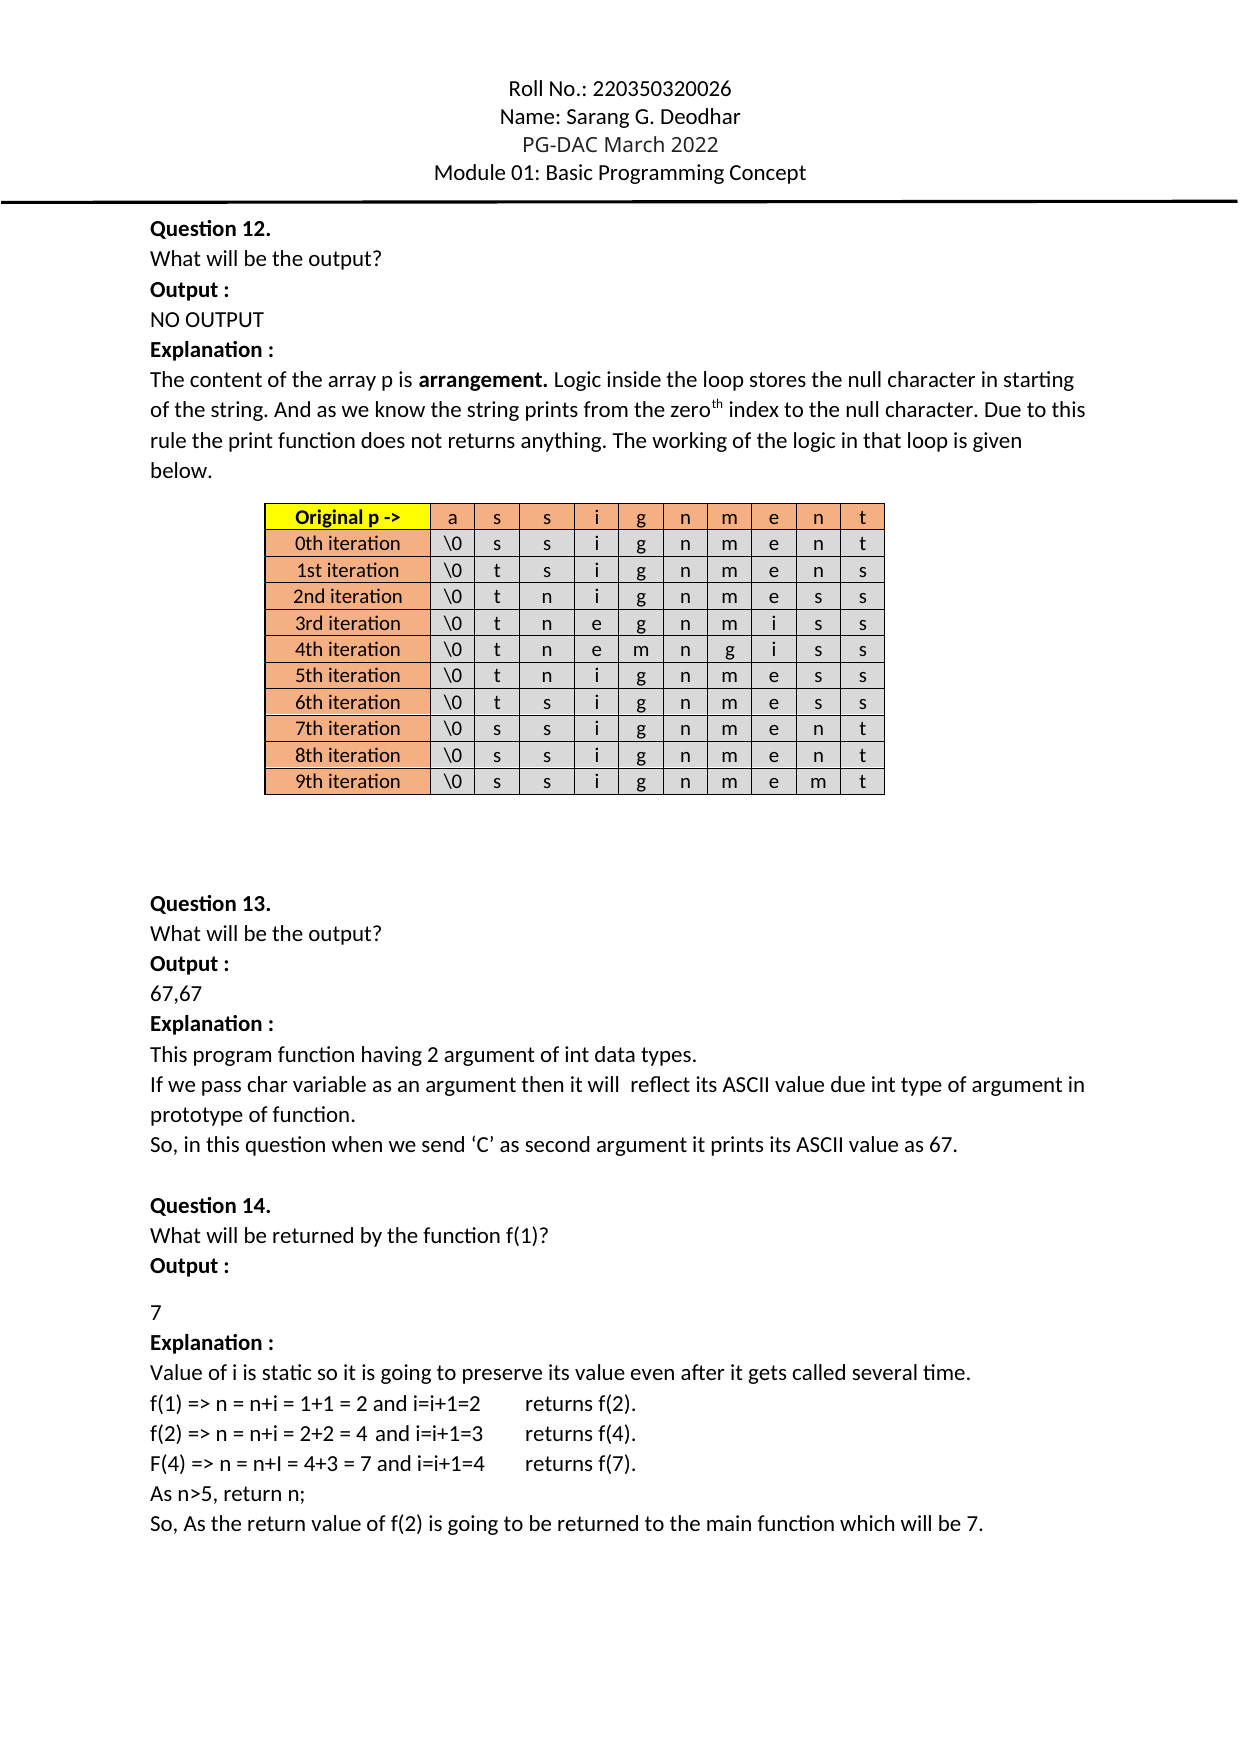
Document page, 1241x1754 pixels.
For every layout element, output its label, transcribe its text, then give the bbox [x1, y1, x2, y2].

text Explanation : [150, 335, 1090, 363]
table_cell \0 [431, 610, 474, 635]
table_cell e [752, 557, 796, 582]
table_cell e [752, 716, 796, 741]
text f(2) => n = n+i = 2+2 = 4 and i=i+1=3 returns f(4). [150, 1419, 1090, 1447]
table_cell \0 [431, 742, 474, 767]
table_header n [797, 504, 840, 529]
table_cell 7th iteration [266, 716, 430, 741]
table_cell 3rd iteration [266, 610, 430, 635]
table_cell 4th iteration [266, 636, 430, 662]
table_cell g [619, 689, 663, 714]
table_cell s [797, 636, 840, 662]
text If we pass char variable as an argument then it will reflect its ASCII value due int type of argument in prototype of function. [150, 1070, 1090, 1128]
text NO OUTPUT [150, 305, 1090, 333]
table_cell s [841, 636, 884, 662]
table_cell g [619, 663, 663, 688]
table_header t [841, 504, 884, 529]
table_cell n [664, 557, 707, 582]
table_cell e [752, 530, 796, 556]
table_cell t [841, 716, 884, 741]
table_cell n [664, 663, 707, 688]
table_cell t [475, 663, 519, 688]
table_cell \0 [431, 769, 474, 794]
table_cell i [575, 689, 618, 714]
table_cell 6th iteration [266, 689, 430, 714]
table_cell m [708, 557, 751, 582]
table_header i [575, 504, 618, 529]
table_cell m [708, 769, 751, 794]
text What will be the output? [150, 919, 1090, 947]
table_cell s [475, 716, 519, 741]
table_cell s [475, 742, 519, 767]
table_cell m [708, 610, 751, 635]
table_cell n [664, 742, 707, 767]
table_cell n [664, 610, 707, 635]
table_cell n [664, 716, 707, 741]
table_cell e [575, 610, 618, 635]
text F(4) => n = n+I = 4+3 = 7 and i=i+1=4 returns f(7). [150, 1449, 1090, 1477]
text Explanation : [150, 1009, 1090, 1037]
table_cell e [752, 742, 796, 767]
table_cell s [797, 610, 840, 635]
table_cell n [520, 583, 574, 609]
table_cell e [752, 689, 796, 714]
text Value of i is static so it is going to preserve its value even after it gets called several time. [150, 1358, 1090, 1386]
text f(1) => n = n+i = 1+1 = 2 and i=i+1=2 returns f(2). [150, 1389, 1090, 1417]
table_cell 9th iteration [266, 769, 430, 794]
text This program function having 2 argument of int data types. [150, 1040, 1090, 1068]
table_cell e [752, 769, 796, 794]
table_cell 2nd iteration [266, 583, 430, 609]
text Question 14. [150, 1191, 1090, 1219]
table_cell g [619, 716, 663, 741]
table_header g [619, 504, 663, 529]
table_cell n [520, 610, 574, 635]
table_cell s [841, 583, 884, 609]
table_header Original p -> [266, 504, 430, 529]
table_cell i [575, 557, 618, 582]
table_cell i [575, 769, 618, 794]
table_cell s [841, 610, 884, 635]
text What will be returned by the function f(1)? [150, 1221, 1090, 1249]
table_cell n [797, 716, 840, 741]
table_cell t [475, 610, 519, 635]
table_cell i [752, 610, 796, 635]
table_cell t [475, 557, 519, 582]
table_cell i [575, 716, 618, 741]
table_cell n [664, 769, 707, 794]
table_cell s [841, 689, 884, 714]
table_cell \0 [431, 663, 474, 688]
table_cell e [752, 583, 796, 609]
table_cell \0 [431, 636, 474, 662]
table_cell 8th iteration [266, 742, 430, 767]
table_cell t [841, 769, 884, 794]
table_cell m [619, 636, 663, 662]
text The content of the array p is arrangement. Logic inside the loop stores the null character in starting of the string. And as we know the string prints from the zeroth index to the null character. Due to this rule the print function does not returns anything. The working of the logic in that loop is given below. [150, 365, 1090, 484]
table_cell n [797, 530, 840, 556]
table_cell 0th iteration [266, 530, 430, 556]
table_header e [752, 504, 796, 529]
table_cell t [475, 689, 519, 714]
table_cell 5th iteration [266, 663, 430, 688]
table_cell n [664, 636, 707, 662]
table_cell s [520, 557, 574, 582]
table_cell s [520, 689, 574, 714]
table_header n [664, 504, 707, 529]
table_cell n [520, 663, 574, 688]
text So, in this question when we send ‘C’ as second argument it prints its ASCII value as 67. [150, 1130, 1090, 1158]
table_cell \0 [431, 530, 474, 556]
table_cell s [841, 557, 884, 582]
table_cell s [797, 583, 840, 609]
text Output : [150, 949, 1090, 977]
table_cell e [575, 636, 618, 662]
table_cell 1st iteration [266, 557, 430, 582]
text Question 12. [150, 214, 1090, 242]
table_header a [431, 504, 474, 529]
text So, As the return value of f(2) is going to be returned to the main function which will be 7. [150, 1509, 1090, 1537]
table_cell t [475, 636, 519, 662]
table_cell s [520, 769, 574, 794]
table_cell t [841, 530, 884, 556]
table_cell i [575, 530, 618, 556]
table_cell \0 [431, 716, 474, 741]
table_cell n [664, 689, 707, 714]
text Explanation : [150, 1328, 1090, 1356]
table_cell s [797, 689, 840, 714]
text 67,67 [150, 979, 1090, 1007]
table_cell n [664, 530, 707, 556]
table_cell \0 [431, 583, 474, 609]
table_header s [475, 504, 519, 529]
table_cell g [619, 583, 663, 609]
table_cell m [708, 689, 751, 714]
table_header s [520, 504, 574, 529]
table_cell i [752, 636, 796, 662]
table_cell s [520, 530, 574, 556]
table_cell s [475, 530, 519, 556]
text Output : [150, 275, 1090, 303]
table_cell n [664, 583, 707, 609]
table_cell g [619, 742, 663, 767]
table_cell m [708, 742, 751, 767]
table_cell s [520, 742, 574, 767]
table_cell \0 [431, 689, 474, 714]
table_cell g [619, 530, 663, 556]
table_cell m [708, 716, 751, 741]
text Output : [150, 1251, 1090, 1279]
table_cell n [797, 742, 840, 767]
table_cell n [797, 557, 840, 582]
table_cell m [708, 530, 751, 556]
table_cell m [708, 663, 751, 688]
table_cell \0 [431, 557, 474, 582]
table_cell s [520, 716, 574, 741]
table_cell i [575, 583, 618, 609]
table_cell s [475, 769, 519, 794]
table_cell e [752, 663, 796, 688]
table_cell g [619, 610, 663, 635]
table_cell g [708, 636, 751, 662]
table_header m [708, 504, 751, 529]
table_cell g [619, 557, 663, 582]
table_cell s [841, 663, 884, 688]
text As n>5, return n; [150, 1479, 1090, 1507]
table_cell m [708, 583, 751, 609]
table_cell t [841, 742, 884, 767]
table_cell i [575, 742, 618, 767]
table_cell g [619, 769, 663, 794]
text What will be the output? [150, 244, 1090, 272]
table_cell i [575, 663, 618, 688]
table_cell n [520, 636, 574, 662]
table_cell m [797, 769, 840, 794]
text Question 13. [150, 889, 1090, 917]
table_cell s [797, 663, 840, 688]
text 7 [150, 1298, 1090, 1326]
table_cell t [475, 583, 519, 609]
